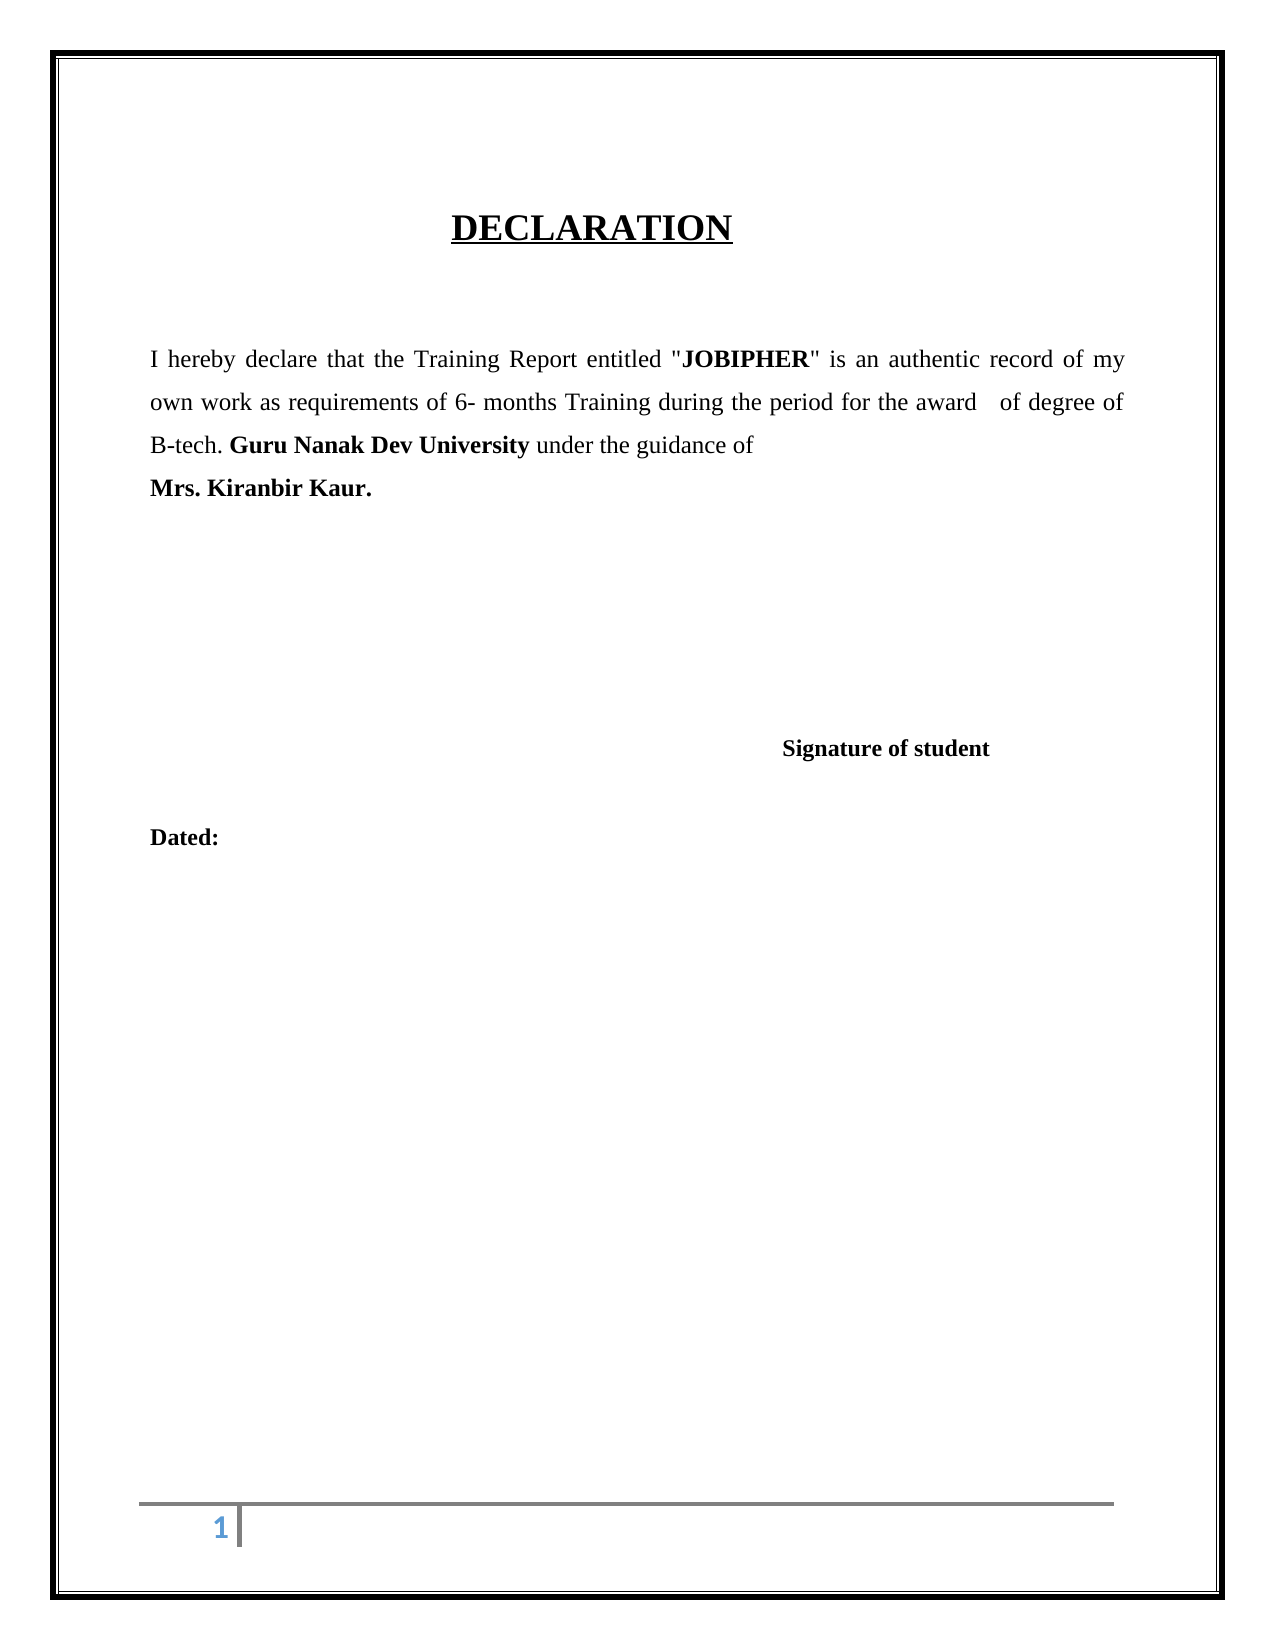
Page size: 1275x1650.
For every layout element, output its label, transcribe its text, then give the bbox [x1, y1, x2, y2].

text I hereby declare that the Training Report entitled "JOBIPHER" is an authentic record of my own work as requirements of 6- months Training during the period for the award of degree of B-tech. Guru Nanak Dev University under the guidance of [150, 344, 1125, 459]
text Mrs. Kiranbir Kaur. [150, 473, 1125, 502]
text Dated: [150, 823, 1125, 850]
text Signature of student [150, 734, 1125, 762]
text DECLARATION [150, 205, 1125, 248]
